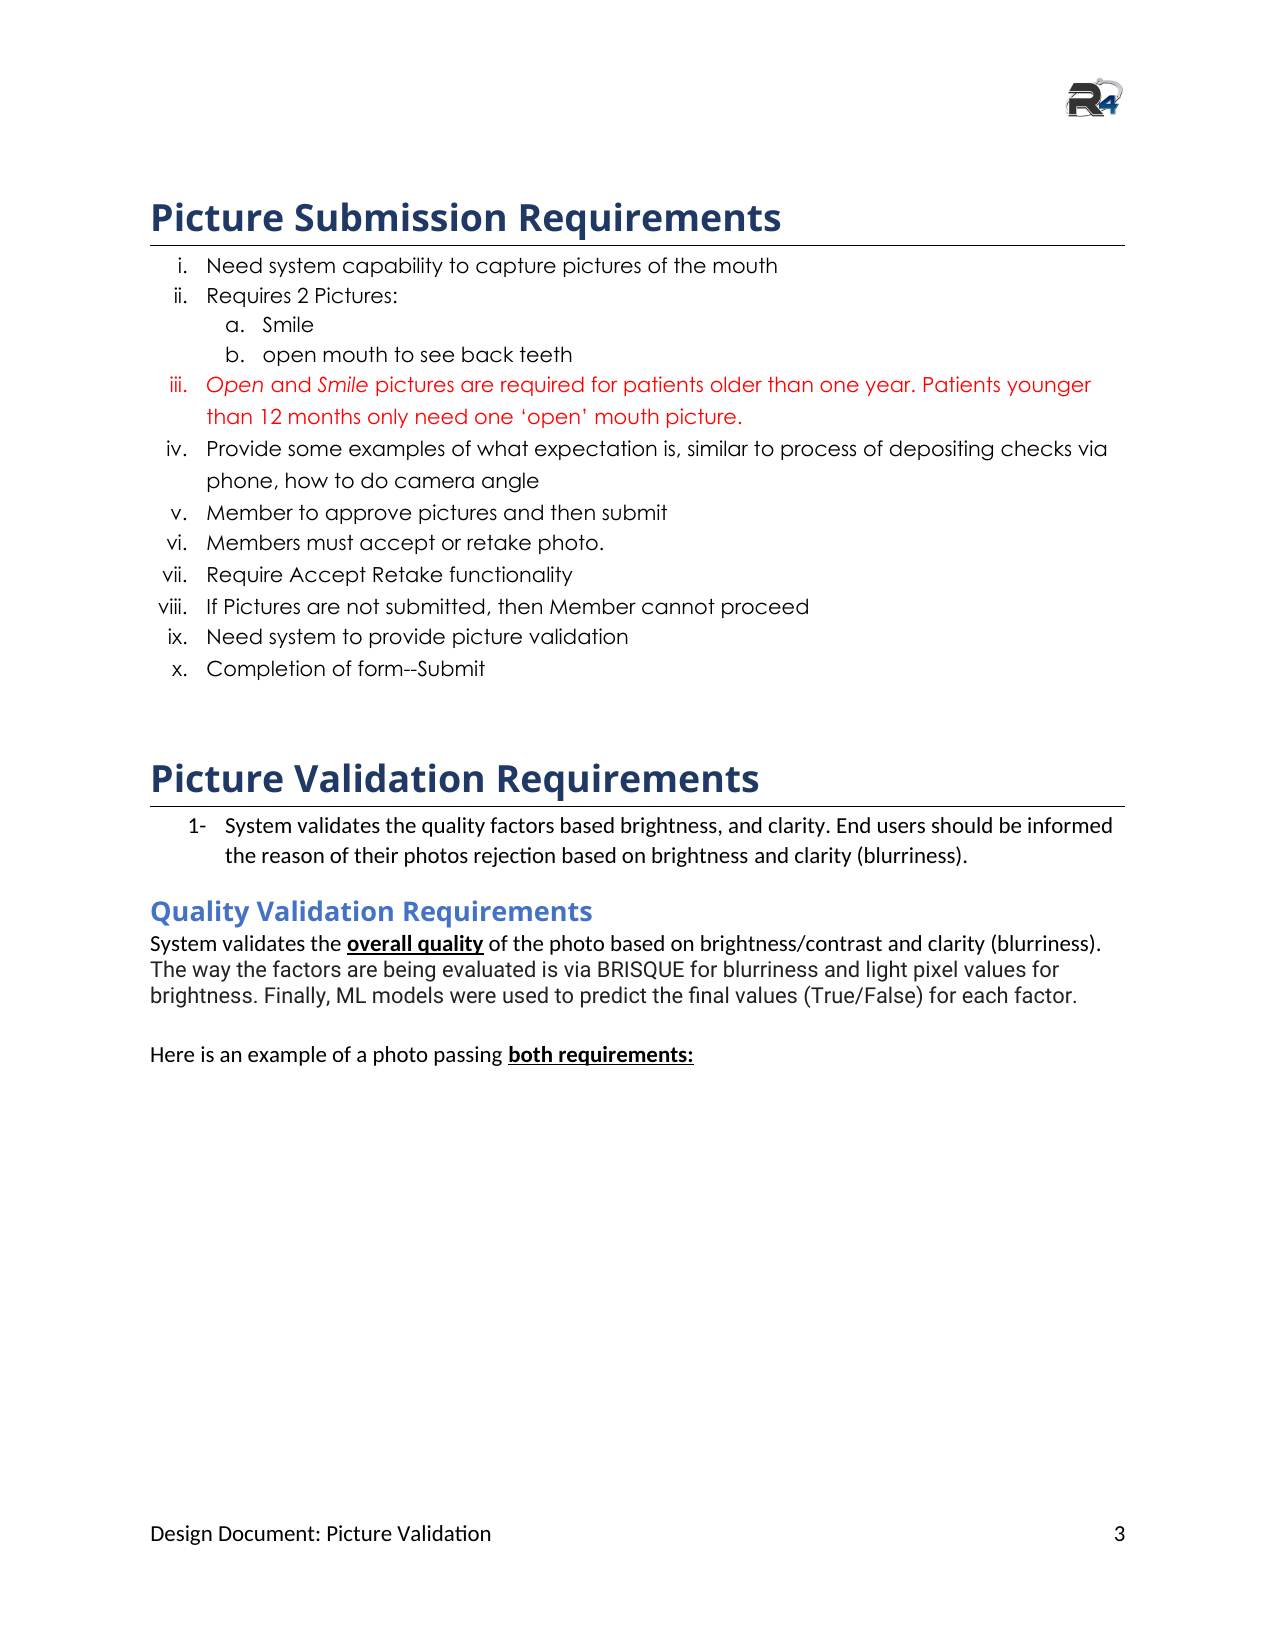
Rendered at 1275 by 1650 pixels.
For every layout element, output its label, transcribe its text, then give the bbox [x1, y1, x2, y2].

list If Pictures are not submitted, then Member cannot proceed [187, 591, 1125, 621]
list Members must accept or retake photo. [187, 527, 1125, 557]
list Provide some examples of what expectation is, similar to process of depositing checks via phone, how to do camera angle [187, 433, 1125, 495]
subtitle Quality Validation Requirements [150, 892, 1125, 929]
text System validates the overall quality of the photo based on brightness/contrast and clarity (blurriness). The way the factors are being evaluated is via BRISQUE for blurriness and light pixel values for brightness. Finally, ML models were used to predict the final values (True/False) for each factor. [150, 929, 1125, 1008]
list System validates the quality factors based brightness, and clarity. End users should be informed the reason of their photos rejection based on brightness and clarity (blurriness). [187, 811, 1125, 869]
list Smile [225, 309, 1125, 339]
list open mouth to see back teeth [225, 339, 1125, 369]
subtitle Picture Validation Requirements [150, 753, 1125, 806]
list Requires 2 Pictures: [187, 280, 1125, 309]
subtitle Picture Submission Requirements [150, 192, 1125, 245]
picture [1061, 75, 1125, 121]
list Member to approve pictures and then submit [187, 497, 1125, 527]
list Need system capability to capture pictures of the mouth [187, 250, 1125, 280]
list Open and Smile pictures are required for patients older than one year. Patients younger than 12 months only need one ‘open’ mouth picture. [187, 369, 1125, 431]
list Require Accept Retake functionality [187, 559, 1125, 589]
text Here is an example of a photo passing both requirements: [150, 1040, 1125, 1068]
list Completion of form--Submit [187, 653, 1125, 683]
list Need system to provide picture validation [187, 621, 1125, 651]
